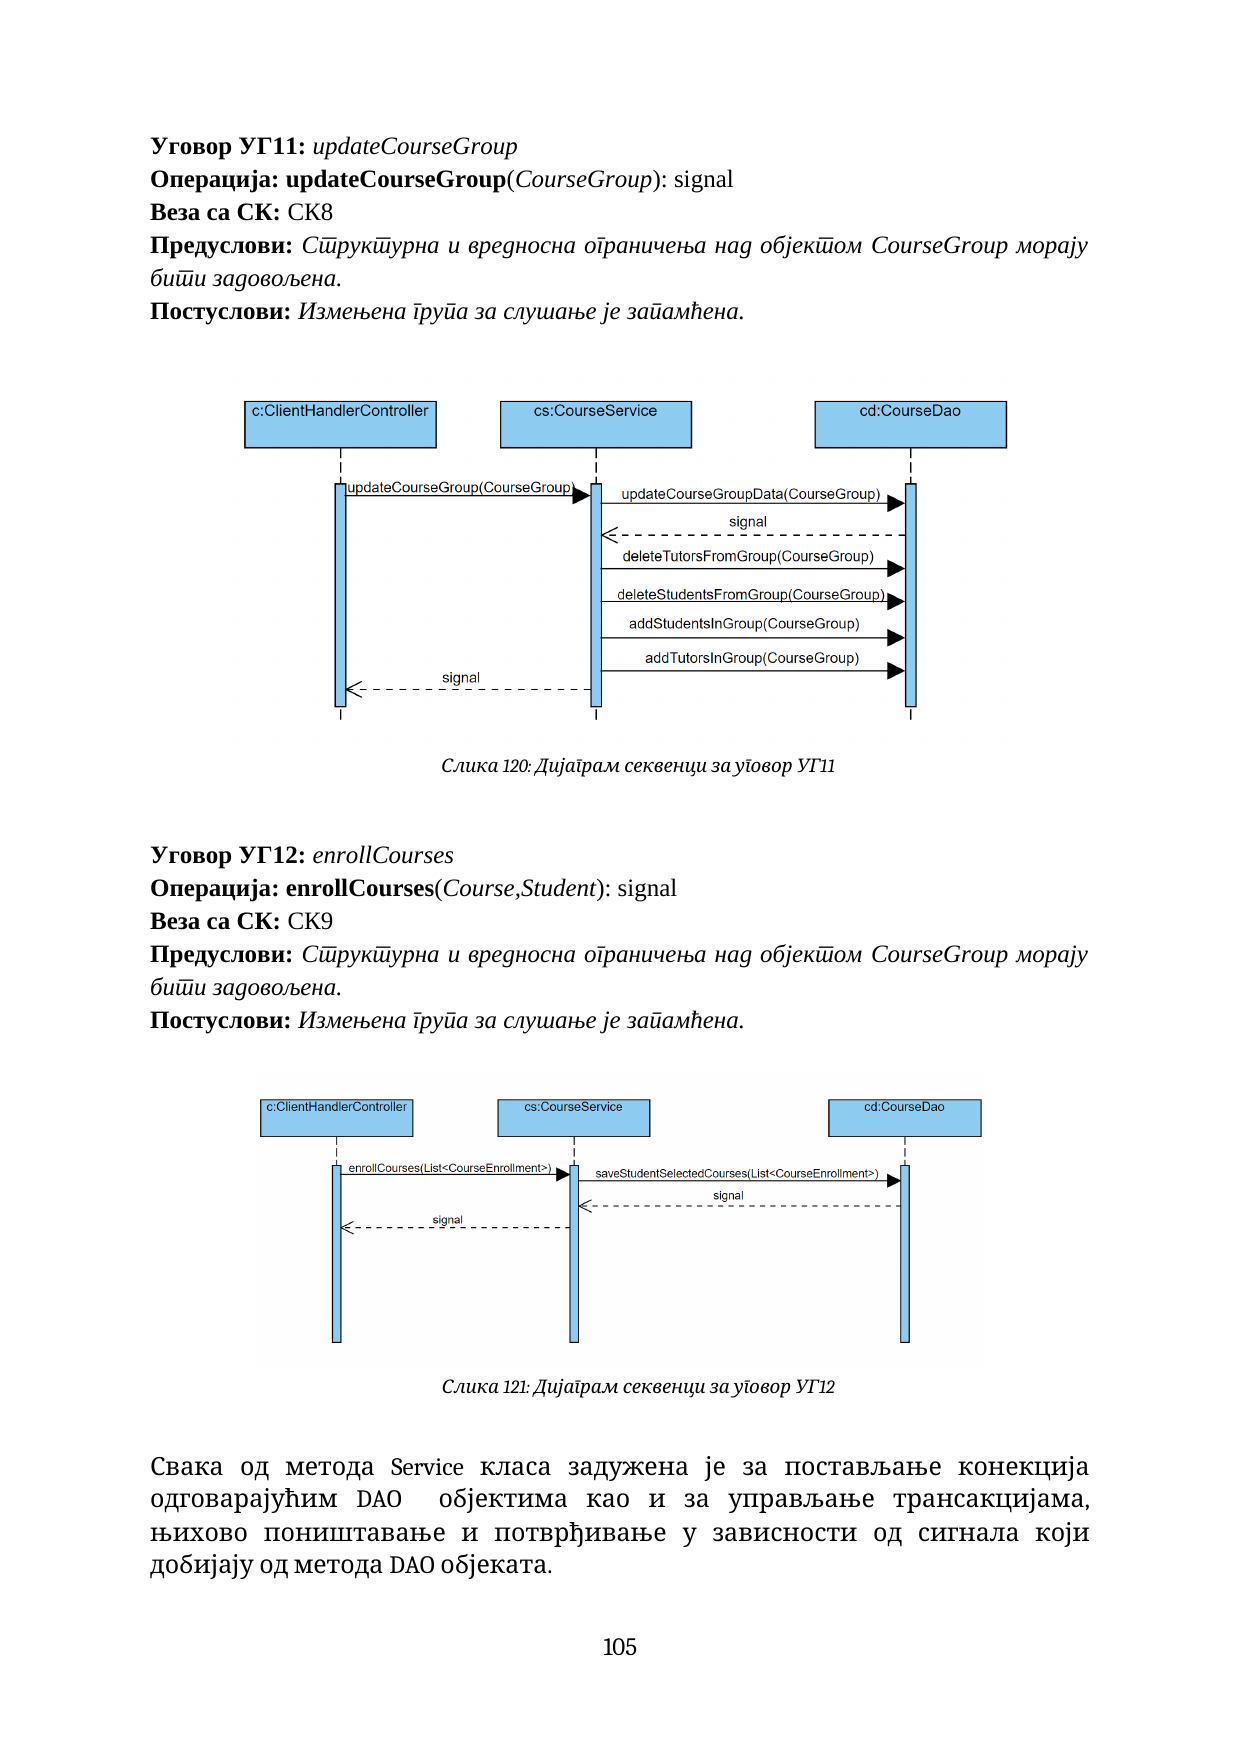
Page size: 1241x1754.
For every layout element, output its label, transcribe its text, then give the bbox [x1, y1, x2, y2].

text Веза са СК: СК9 [150, 906, 1090, 935]
text Операција: updateCourseGroup(CourseGroup): signal [150, 164, 1090, 193]
text Постуслови: Измењена група за слушање је запамћена. [150, 296, 1090, 325]
text Веза са СК: СК8 [150, 197, 1090, 226]
text Операција: enrollCourses(Course,Student): signal [150, 873, 1090, 902]
text Слика 120: Дијаграм секвенци за уговор УГ11 [187, 755, 1090, 777]
picture [229, 362, 1011, 751]
text Предуслови: Структурна и вредносна ограничења над објектом CourseGroup морају бити задовољена. [150, 230, 1090, 292]
text Предуслови: Структурна и вредносна ограничења над објектом CourseGroup морају бити задовољена. [150, 939, 1090, 1001]
text Слика 121: Дијаграм секвенци за уговор УГ12 [187, 1377, 1090, 1398]
text Уговор УГ11: updateCourseGroup [150, 131, 1090, 160]
text Постуслови: Измењена група за слушање је запамћена. [150, 1005, 1090, 1034]
picture [251, 1071, 989, 1373]
text Уговор УГ12: enrollCourses [150, 840, 1090, 869]
text Свака од метода Service класа задужена је за постављање конекција одговарајућим DAO објектима као и за управљање трансакцијама, њихово поништавање и потврђивање у зависности од сигнала који добијају од метода DAO објеката. [150, 1452, 1090, 1580]
